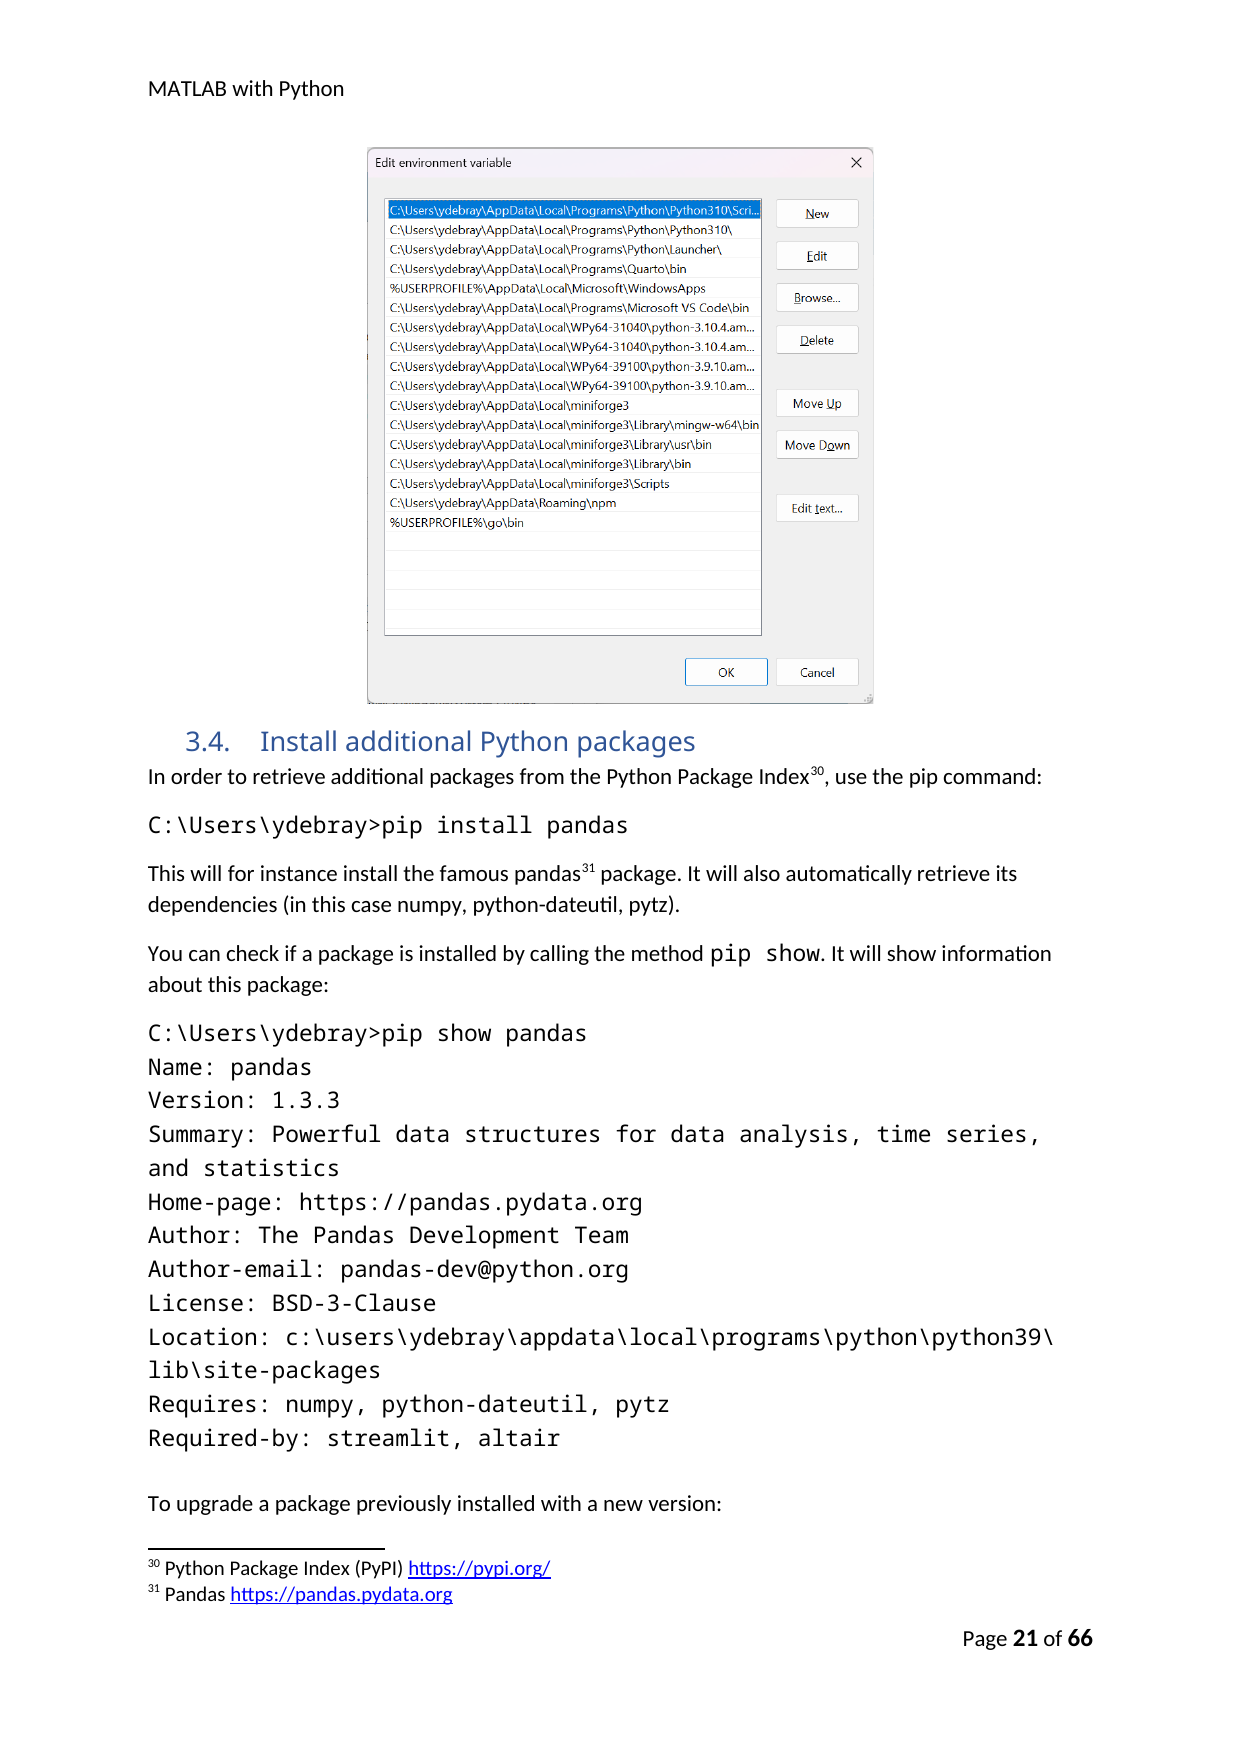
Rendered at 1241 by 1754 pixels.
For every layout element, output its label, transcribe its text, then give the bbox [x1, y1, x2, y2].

text Name: pandas [148, 1051, 1093, 1082]
text License: BSD-3-Clause [148, 1287, 1093, 1318]
subtitle Install additional Python packages [185, 722, 1093, 759]
text Requires: numpy, python-dateutil, pytz [148, 1388, 1093, 1419]
text Location: c:\users\ydebray\appdata\local\programs\python\python39\lib\site-packages [148, 1321, 1093, 1386]
text In order to retrieve additional packages from the Python Package Index, use the pip command: [148, 762, 1093, 790]
text Summary: Powerful data structures for data analysis, time series, and statistics [148, 1118, 1093, 1183]
text Required-by: streamlit, altair [148, 1422, 1093, 1453]
text C:\Users\ydebray>pip show pandas [148, 1017, 1093, 1048]
text This will for instance install the famous pandas package. It will also automatically retrieve its dependencies (in this case numpy, python-dateutil, pytz). [148, 859, 1093, 918]
picture [367, 147, 874, 704]
text To upgrade a package previously installed with a new version: [148, 1489, 1093, 1517]
text You can check if a package is installed by calling the method pip show. It will show information about this package: [148, 937, 1093, 998]
text Author-email: pandas-dev@python.org [148, 1253, 1093, 1284]
text Author: The Pandas Development Team [148, 1219, 1093, 1251]
text C:\Users\ydebray>pip install pandas [148, 809, 1093, 840]
text Version: 1.3.3 [148, 1084, 1093, 1116]
text Home-page: https://pandas.pydata.org [148, 1186, 1093, 1217]
